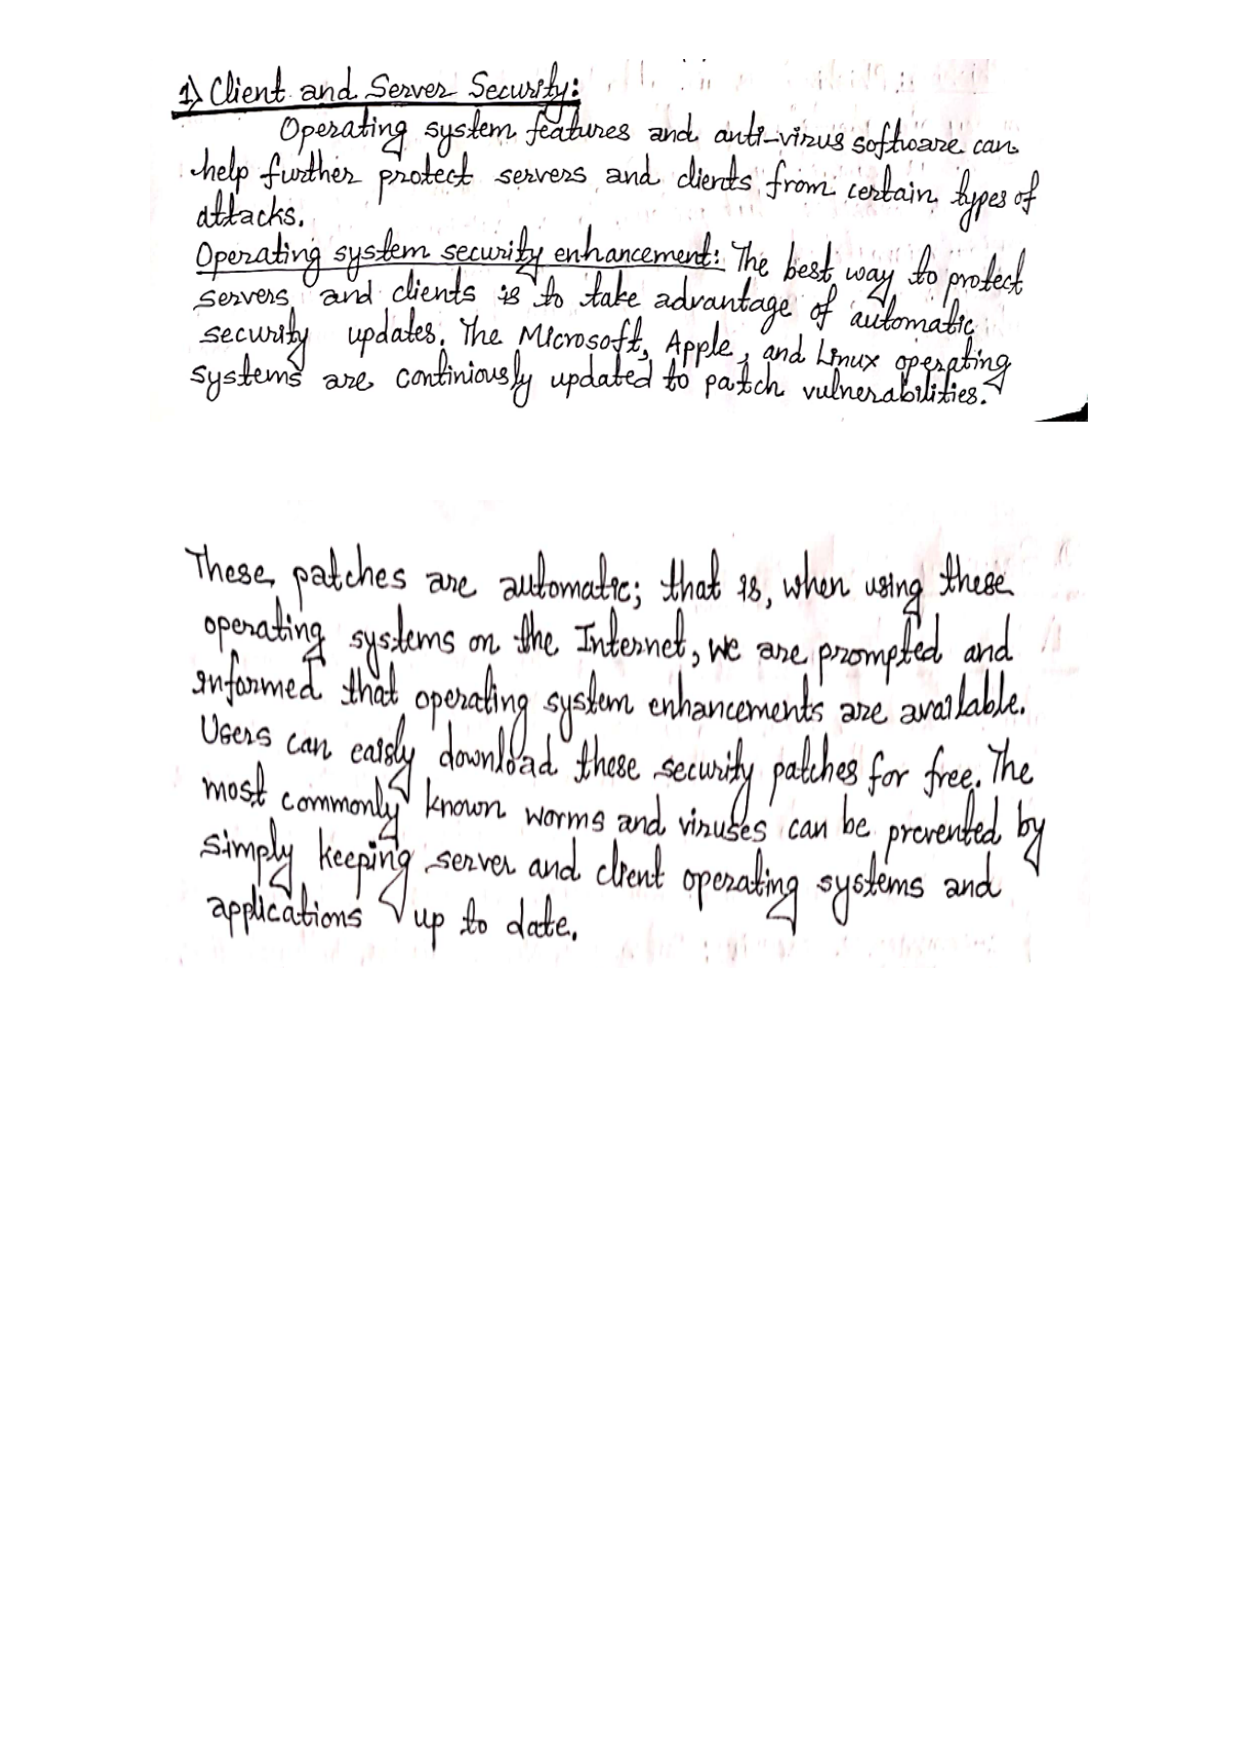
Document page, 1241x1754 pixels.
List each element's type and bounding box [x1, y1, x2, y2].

picture [150, 59, 1091, 434]
picture [150, 500, 1091, 968]
